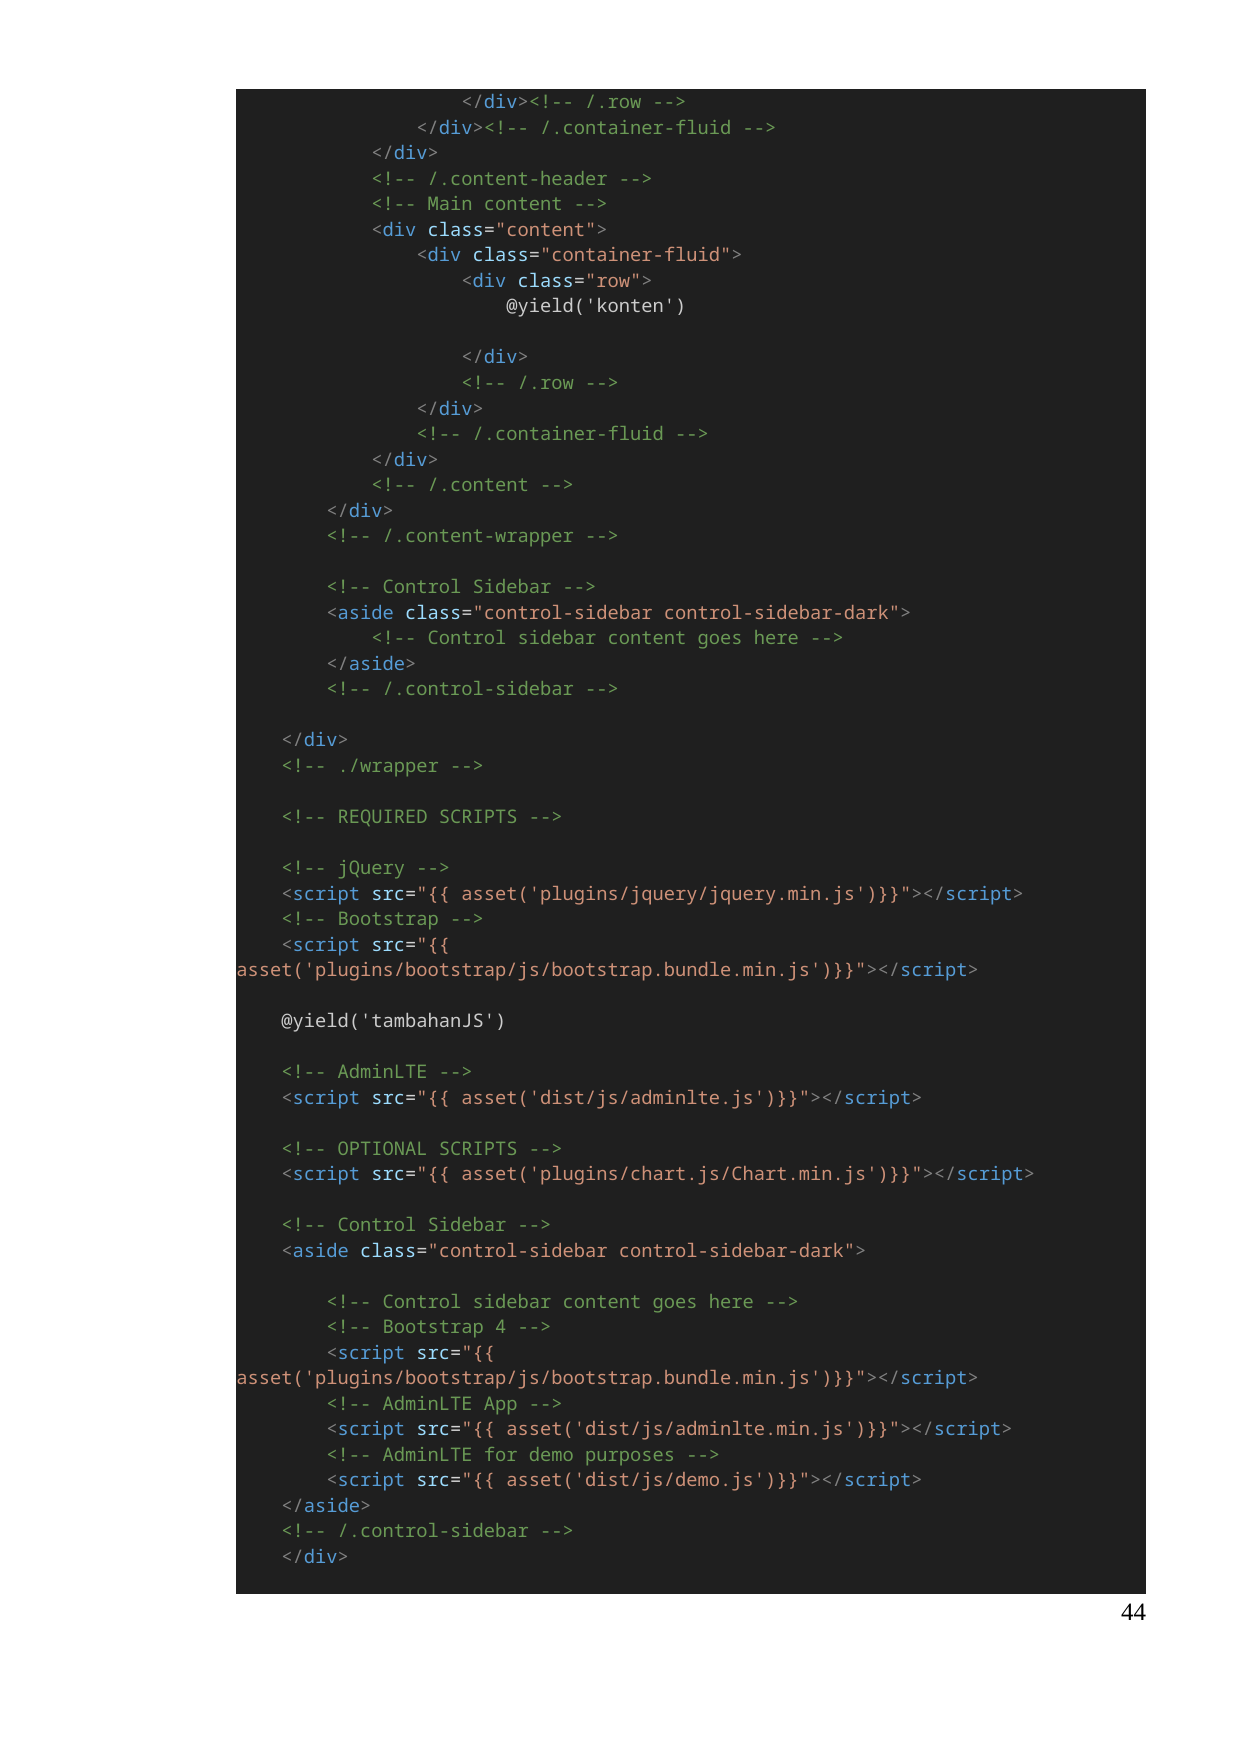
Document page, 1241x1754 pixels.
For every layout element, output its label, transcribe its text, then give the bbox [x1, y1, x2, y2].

text <script src="{{ asset('plugins/bootstrap/js/bootstrap.bundle.min.js')}}"></script> [236, 1339, 1146, 1390]
text <!-- Control sidebar content goes here --> [236, 624, 1146, 650]
text <aside class="control-sidebar control-sidebar-dark"> [236, 1237, 1146, 1263]
text <script src="{{ asset('dist/js/adminlte.min.js')}}"></script> [236, 1416, 1146, 1441]
text <!-- /.control-sidebar --> [236, 676, 1146, 701]
text <!-- /.control-sidebar --> [236, 1518, 1146, 1543]
text <!-- Bootstrap --> [236, 905, 1146, 931]
text </div> [236, 1543, 1146, 1569]
text <!-- /.row --> [236, 369, 1146, 395]
text </div> [236, 395, 1146, 420]
text </aside> [236, 1492, 1146, 1518]
text <script src="{{ asset('dist/js/adminlte.js')}}"></script> [236, 1084, 1146, 1109]
text <!-- /.content --> [236, 471, 1146, 497]
text <!-- AdminLTE --> [236, 1058, 1146, 1084]
text <!-- Control Sidebar --> [236, 1212, 1146, 1237]
text </div> [236, 497, 1146, 522]
text <script src="{{ asset('plugins/chart.js/Chart.min.js')}}"></script> [236, 1161, 1146, 1186]
text <!-- /.container-fluid --> [236, 420, 1146, 446]
text <!-- Main content --> [236, 191, 1146, 216]
text <!-- Control sidebar content goes here --> [236, 1288, 1146, 1314]
text <!-- /.content-wrapper --> [236, 522, 1146, 548]
text <div class="content"> [236, 216, 1146, 242]
text <!-- AdminLTE App --> [236, 1390, 1146, 1416]
text <script src="{{ asset('plugins/jquery/jquery.min.js')}}"></script> [236, 880, 1146, 905]
text @yield('tambahanJS') [236, 1007, 1146, 1033]
text <!-- jQuery --> [236, 854, 1146, 880]
text </div> [236, 140, 1146, 165]
text @yield('konten') [236, 293, 1146, 318]
text <!-- REQUIRED SCRIPTS --> [236, 803, 1146, 829]
text <div class="row"> [236, 267, 1146, 293]
text <div class="container-fluid"> [236, 242, 1146, 267]
text <script src="{{ asset('plugins/bootstrap/js/bootstrap.bundle.min.js')}}"></script> [236, 931, 1146, 982]
text </div><!-- /.row --> [236, 89, 1146, 114]
text <!-- /.content-header --> [236, 165, 1146, 191]
text <!-- ./wrapper --> [236, 752, 1146, 778]
text <aside class="control-sidebar control-sidebar-dark"> [236, 599, 1146, 624]
text </aside> [236, 650, 1146, 676]
text </div> [236, 344, 1146, 369]
text <!-- Control Sidebar --> [236, 573, 1146, 599]
text </div><!-- /.container-fluid --> [236, 114, 1146, 140]
text <!-- OPTIONAL SCRIPTS --> [236, 1135, 1146, 1161]
text </div> [236, 727, 1146, 752]
text <!-- Bootstrap 4 --> [236, 1314, 1146, 1339]
text </div> [236, 446, 1146, 471]
text <!-- AdminLTE for demo purposes --> [236, 1441, 1146, 1467]
text <script src="{{ asset('dist/js/demo.js')}}"></script> [236, 1467, 1146, 1492]
